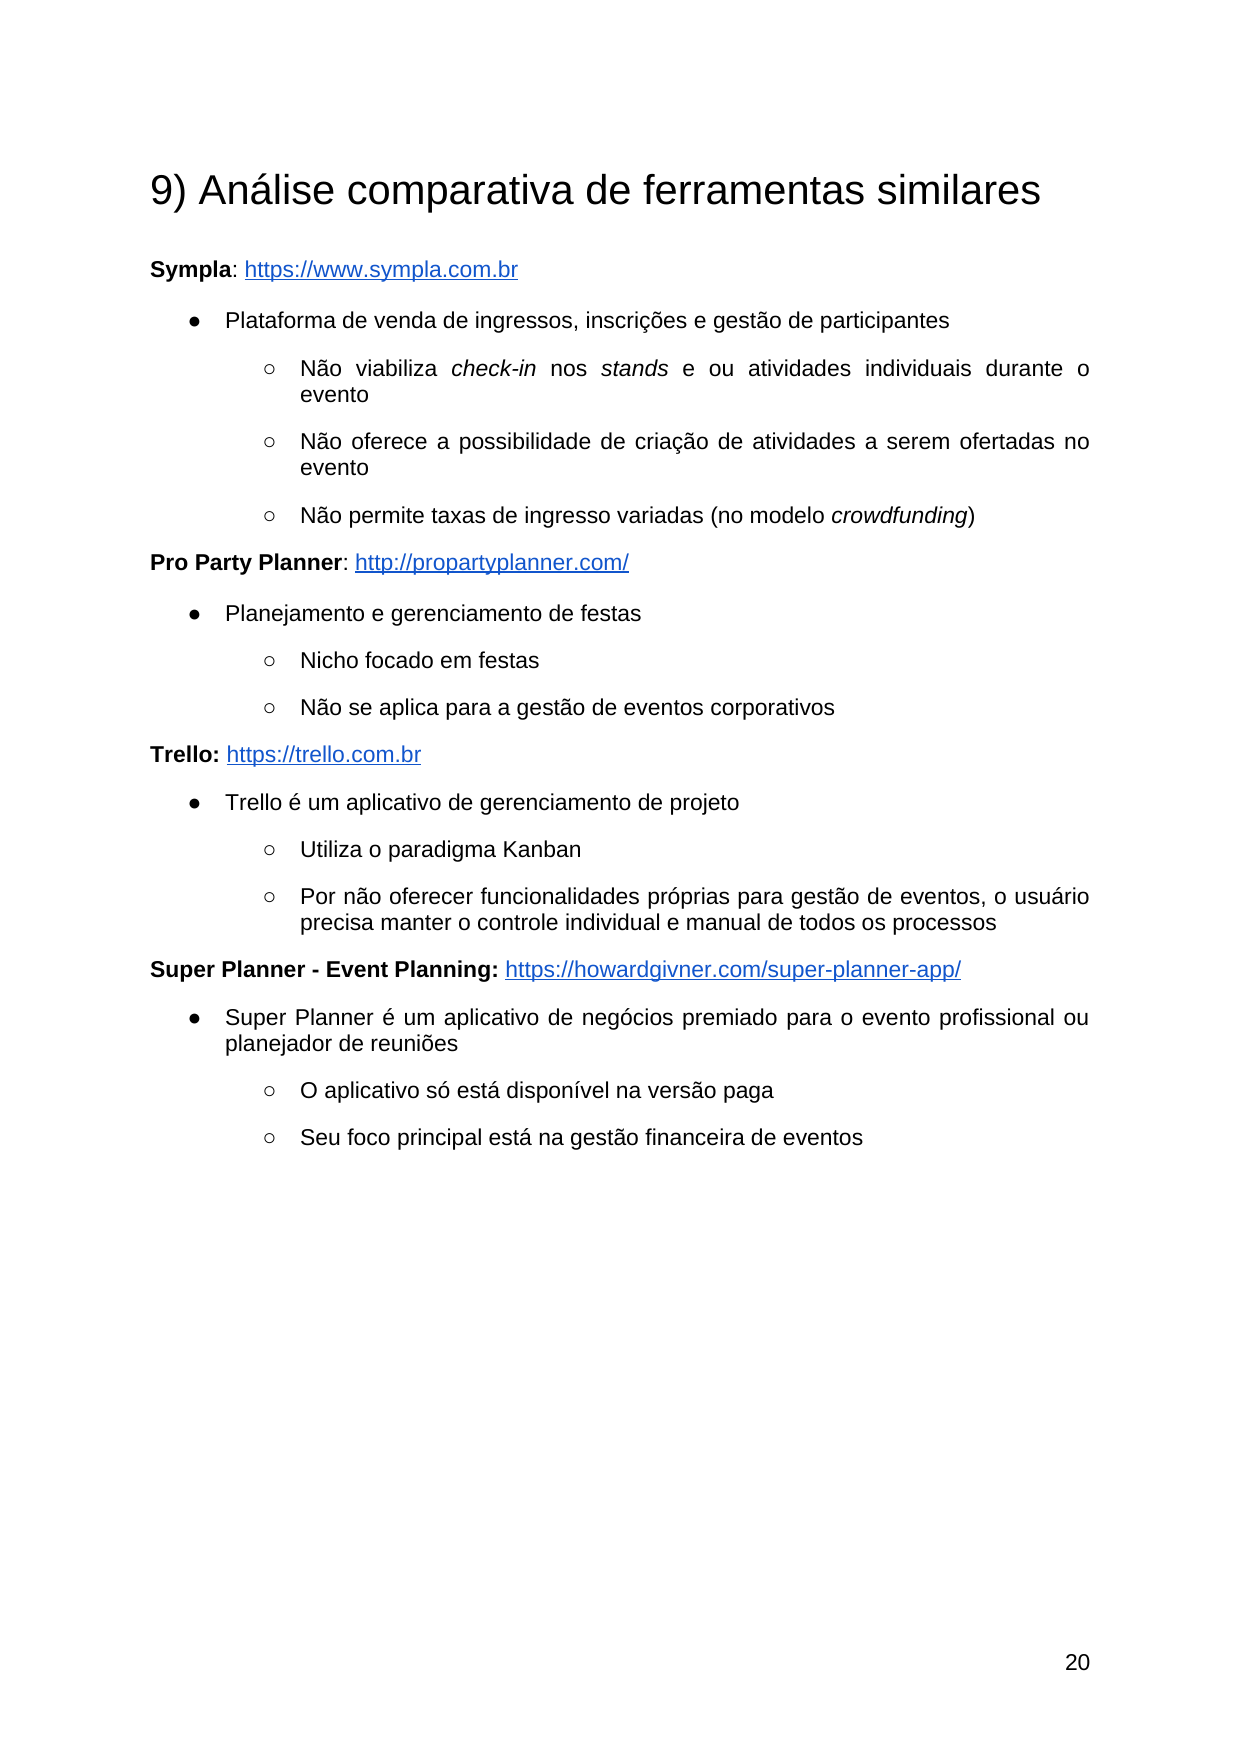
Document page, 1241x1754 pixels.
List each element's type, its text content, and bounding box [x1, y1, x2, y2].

list Seu foco principal está na gestão financeira de eventos [262, 1124, 1090, 1151]
list Não permite taxas de ingresso variadas (no modelo crowdfunding) [262, 502, 1090, 528]
list O aplicativo só está disponível na versão paga [262, 1077, 1090, 1103]
subtitle 9) Análise comparativa de ferramentas similares [150, 166, 1090, 213]
list Por não oferecer funcionalidades próprias para gestão de eventos, o usuário precisa manter o controle individual e manual de todos os processos [262, 883, 1090, 936]
list Não viabiliza check-in nos stands e ou atividades individuais durante o evento [262, 354, 1090, 407]
list Não se aplica para a gestão de eventos corporativos [262, 694, 1090, 721]
text Trello: https://trello.com.br [150, 741, 1090, 768]
list Nicho focado em festas [262, 647, 1090, 673]
list Planejamento e gerenciamento de festas [187, 600, 1090, 626]
list Trello é um aplicativo de gerenciamento de projeto [187, 788, 1090, 815]
list Super Planner é um aplicativo de negócios premiado para o evento profissional ou planejador de reuniões [187, 1004, 1090, 1056]
list Não oferece a possibilidade de criação de atividades a serem ofertadas no evento [262, 428, 1090, 481]
list Utiliza o paradigma Kanban [262, 836, 1090, 862]
list Plataforma de venda de ingressos, inscrições e gestão de participantes [187, 307, 1090, 334]
text Super Planner - Event Planning: https://howardgivner.com/super-planner-app/ [150, 956, 1090, 983]
text Sympla: https://www.sympla.com.br [150, 256, 1090, 283]
text Pro Party Planner: http://propartyplanner.com/ [150, 549, 1090, 575]
